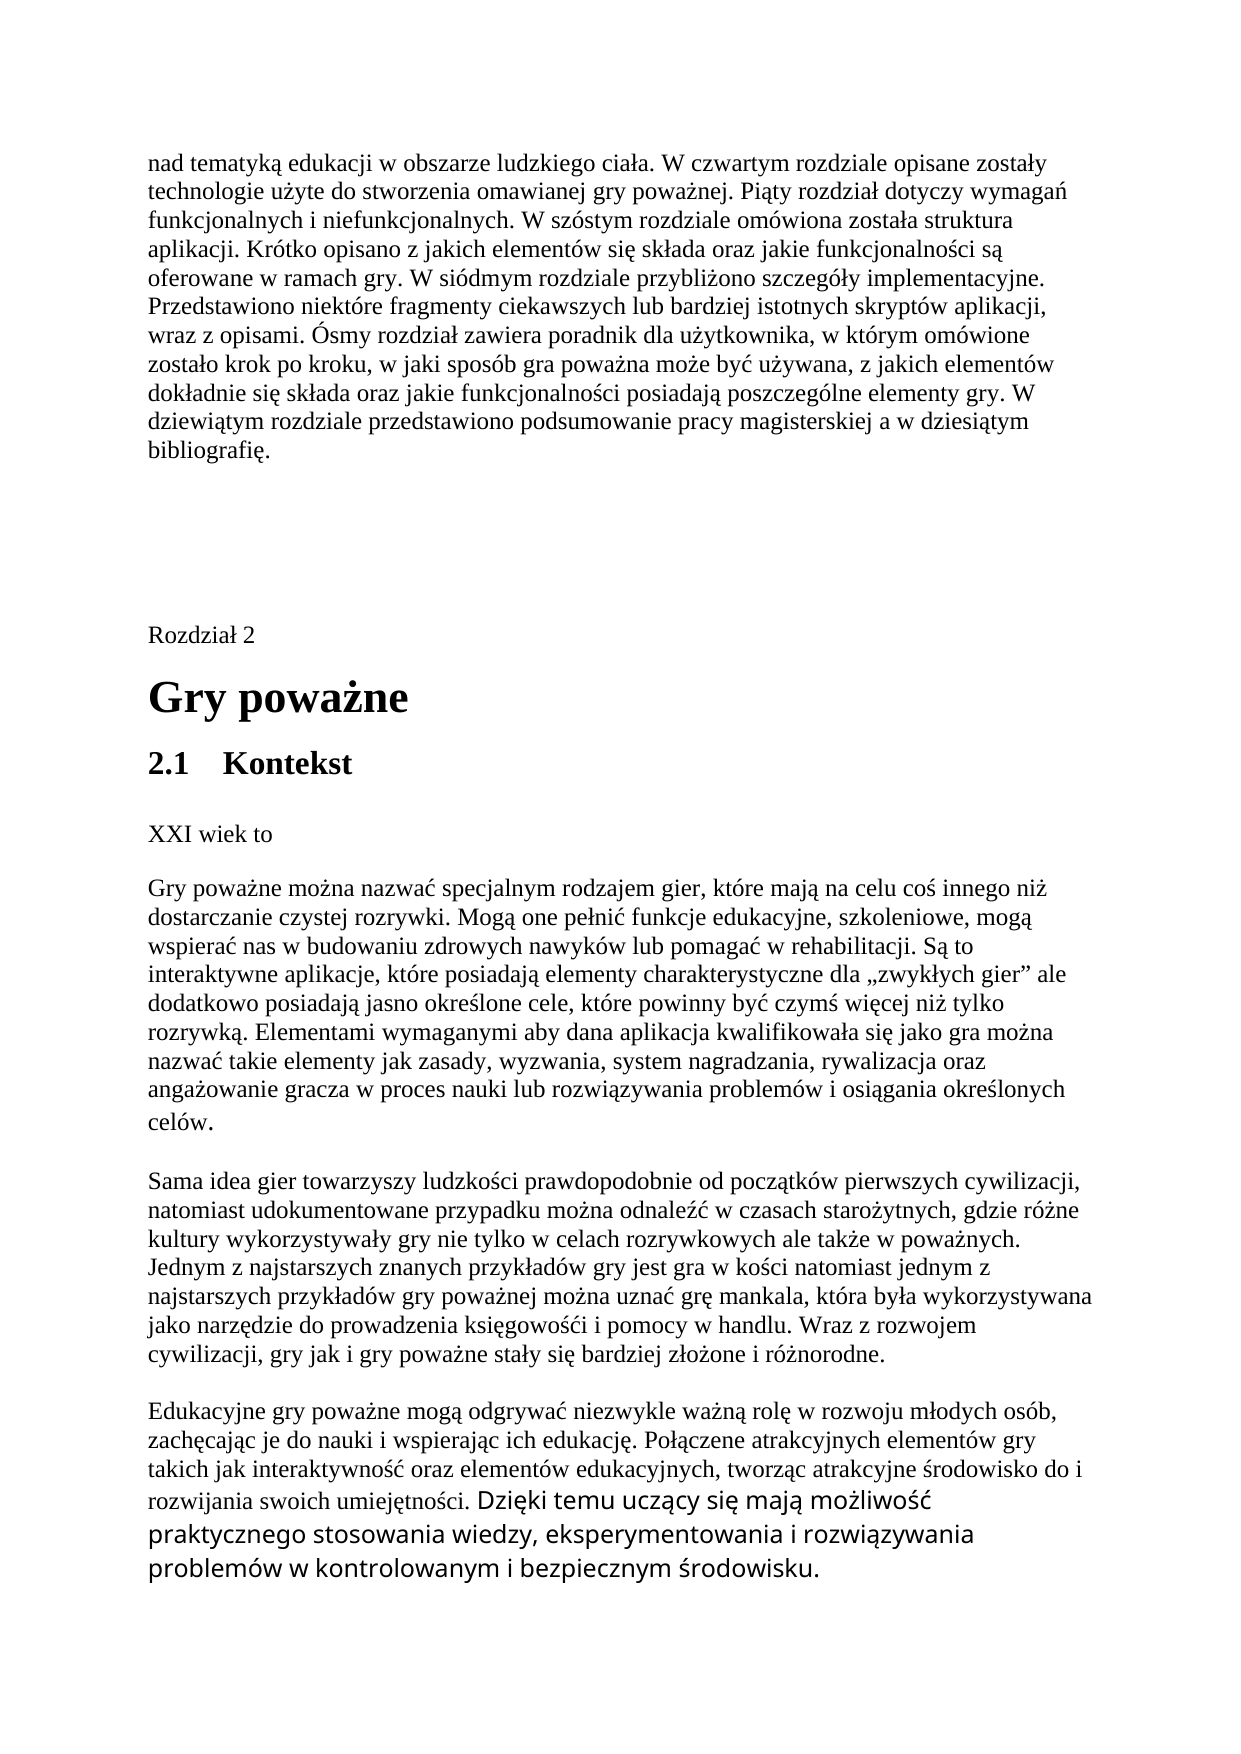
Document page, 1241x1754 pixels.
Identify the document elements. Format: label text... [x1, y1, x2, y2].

text XXI wiek to [148, 819, 1093, 848]
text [148, 148, 1093, 521]
text Gry poważne [148, 669, 1093, 722]
list Kontekst [148, 743, 1093, 781]
text Edukacyjne gry poważne mogą odgrywać niezwykle ważną rolę w rozwoju młodych osób, zachęcając je do nauki i wspierając ich edukację. Połączene atrakcyjnych elementów gry takich jak interaktywność oraz elementów edukacyjnych, tworząc atrakcyjne środowisko do i rozwijania swoich umiejętności. Dzięki temu uczący się mają możliwość praktycznego stosowania wiedzy, eksperymentowania i rozwiązywania problemów w kontrolowanym i bezpiecznym środowisku. [148, 1396, 1093, 1584]
text Gry poważne można nazwać specjalnym rodzajem gier, które mają na celu coś innego niż dostarczanie czystej rozrywki. Mogą one pełnić funkcje edukacyjne, szkoleniowe, mogą wspierać nas w budowaniu zdrowych nawyków lub pomagać w rehabilitacji. Są to interaktywne aplikacje, które posiadają elementy charakterystyczne dla „zwykłych gier” ale dodatkowo posiadają jasno określone cele, które powinny być czymś więcej niż tylko rozrywką. Elementami wymaganymi aby dana aplikacja kwalifikowała się jako gra można nazwać takie elementy jak zasady, wyzwania, system nagradzania, rywalizacja oraz angażowanie gracza w proces nauki lub rozwiązywania problemów i osiągania określonych celów. [148, 873, 1093, 1137]
text Rozdział 2 [148, 591, 1093, 648]
text Sama idea gier towarzyszy ludzkości prawdopodobnie od początków pierwszych cywilizacji, natomiast udokumentowane przypadku można odnaleźć w czasach starożytnych, gdzie różne kultury wykorzystywały gry nie tylko w celach rozrywkowych ale także w poważnych. Jednym z najstarszych znanych przykładów gry jest gra w kości natomiast jednym z najstarszych przykładów gry poważnej można uznać grę mankala, która była wykorzystywana jako narzędzie do prowadzenia księgowośći i pomocy w handlu. Wraz z rozwojem cywilizacji, gry jak i gry poważne stały się bardziej złożone i różnorodne. [148, 1166, 1093, 1367]
